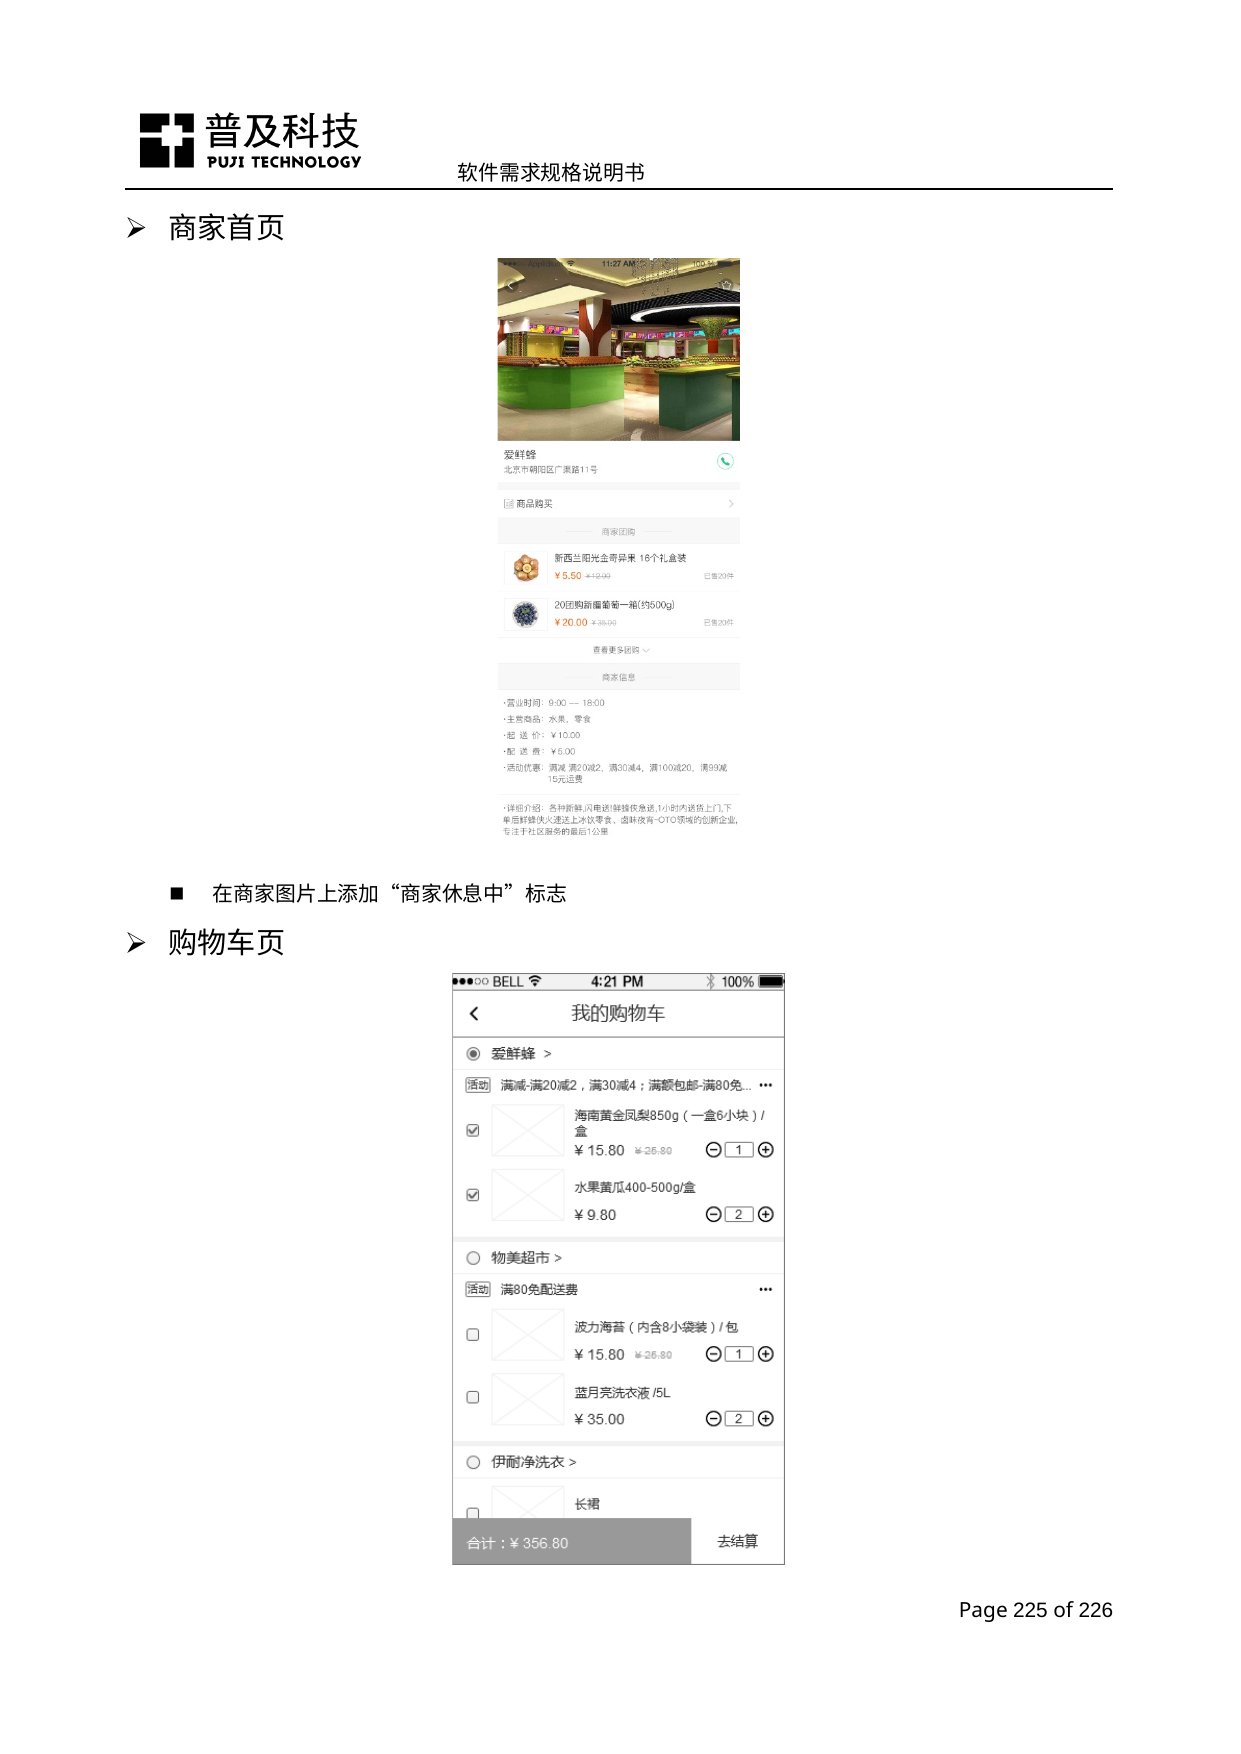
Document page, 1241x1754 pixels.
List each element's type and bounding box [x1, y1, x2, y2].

picture [452, 973, 785, 1565]
picture [497, 258, 740, 850]
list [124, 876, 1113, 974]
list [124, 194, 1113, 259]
picture [124, 103, 365, 180]
